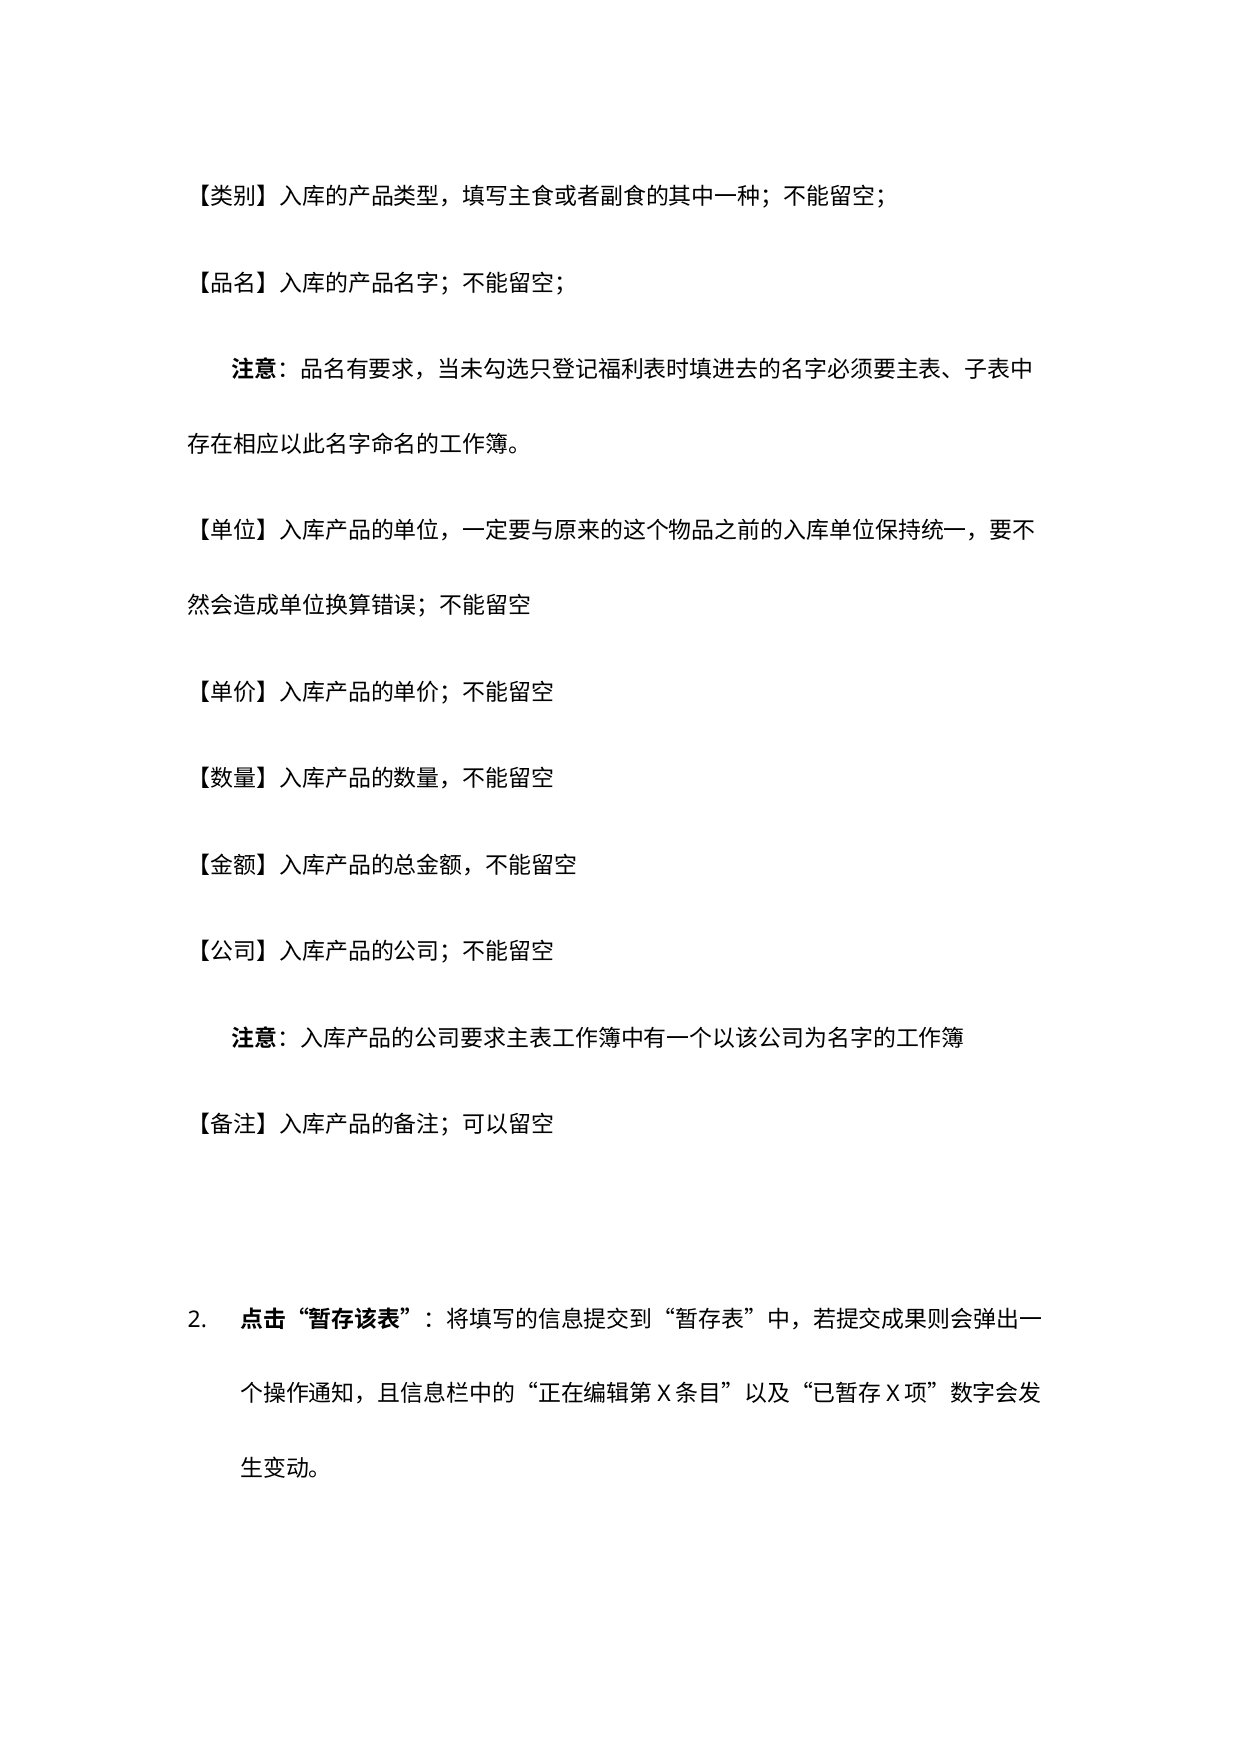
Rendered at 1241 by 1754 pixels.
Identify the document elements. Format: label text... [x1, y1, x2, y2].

text 【单位】入库产品的单位，一定要与原来的这个物品之前的入库单位保持统一，要不然会造成单位换算错误；不能留空 [187, 496, 1053, 636]
text 【公司】入库产品的公司；不能留空 [187, 917, 1053, 982]
text 【数量】入库产品的数量，不能留空 [187, 744, 1053, 809]
text 注意：品名有要求，当未勾选只登记福利表时填进去的名字必须要主表、子表中存在相应以此名字命名的工作簿。 [187, 335, 1053, 475]
text 【品名】入库的产品名字；不能留空； [187, 248, 1053, 313]
text 【单价】入库产品的单价；不能留空 [187, 658, 1053, 723]
text 【备注】入库产品的备注；可以留空 [187, 1091, 1053, 1156]
text 【金额】入库产品的总金额，不能留空 [187, 831, 1053, 896]
text 注意：入库产品的公司要求主表工作簿中有一个以该公司为名字的工作簿 [187, 1004, 1053, 1069]
list 点击“暂存该表”：将填写的信息提交到“暂存表”中，若提交成果则会弹出一个操作通知，且信息栏中的“正在编辑第X条目”以及“已暂存X项”数字会发生变动。 [187, 1285, 1053, 1499]
text 【类别】入库的产品类型，填写主食或者副食的其中一种；不能留空； [187, 162, 1053, 227]
